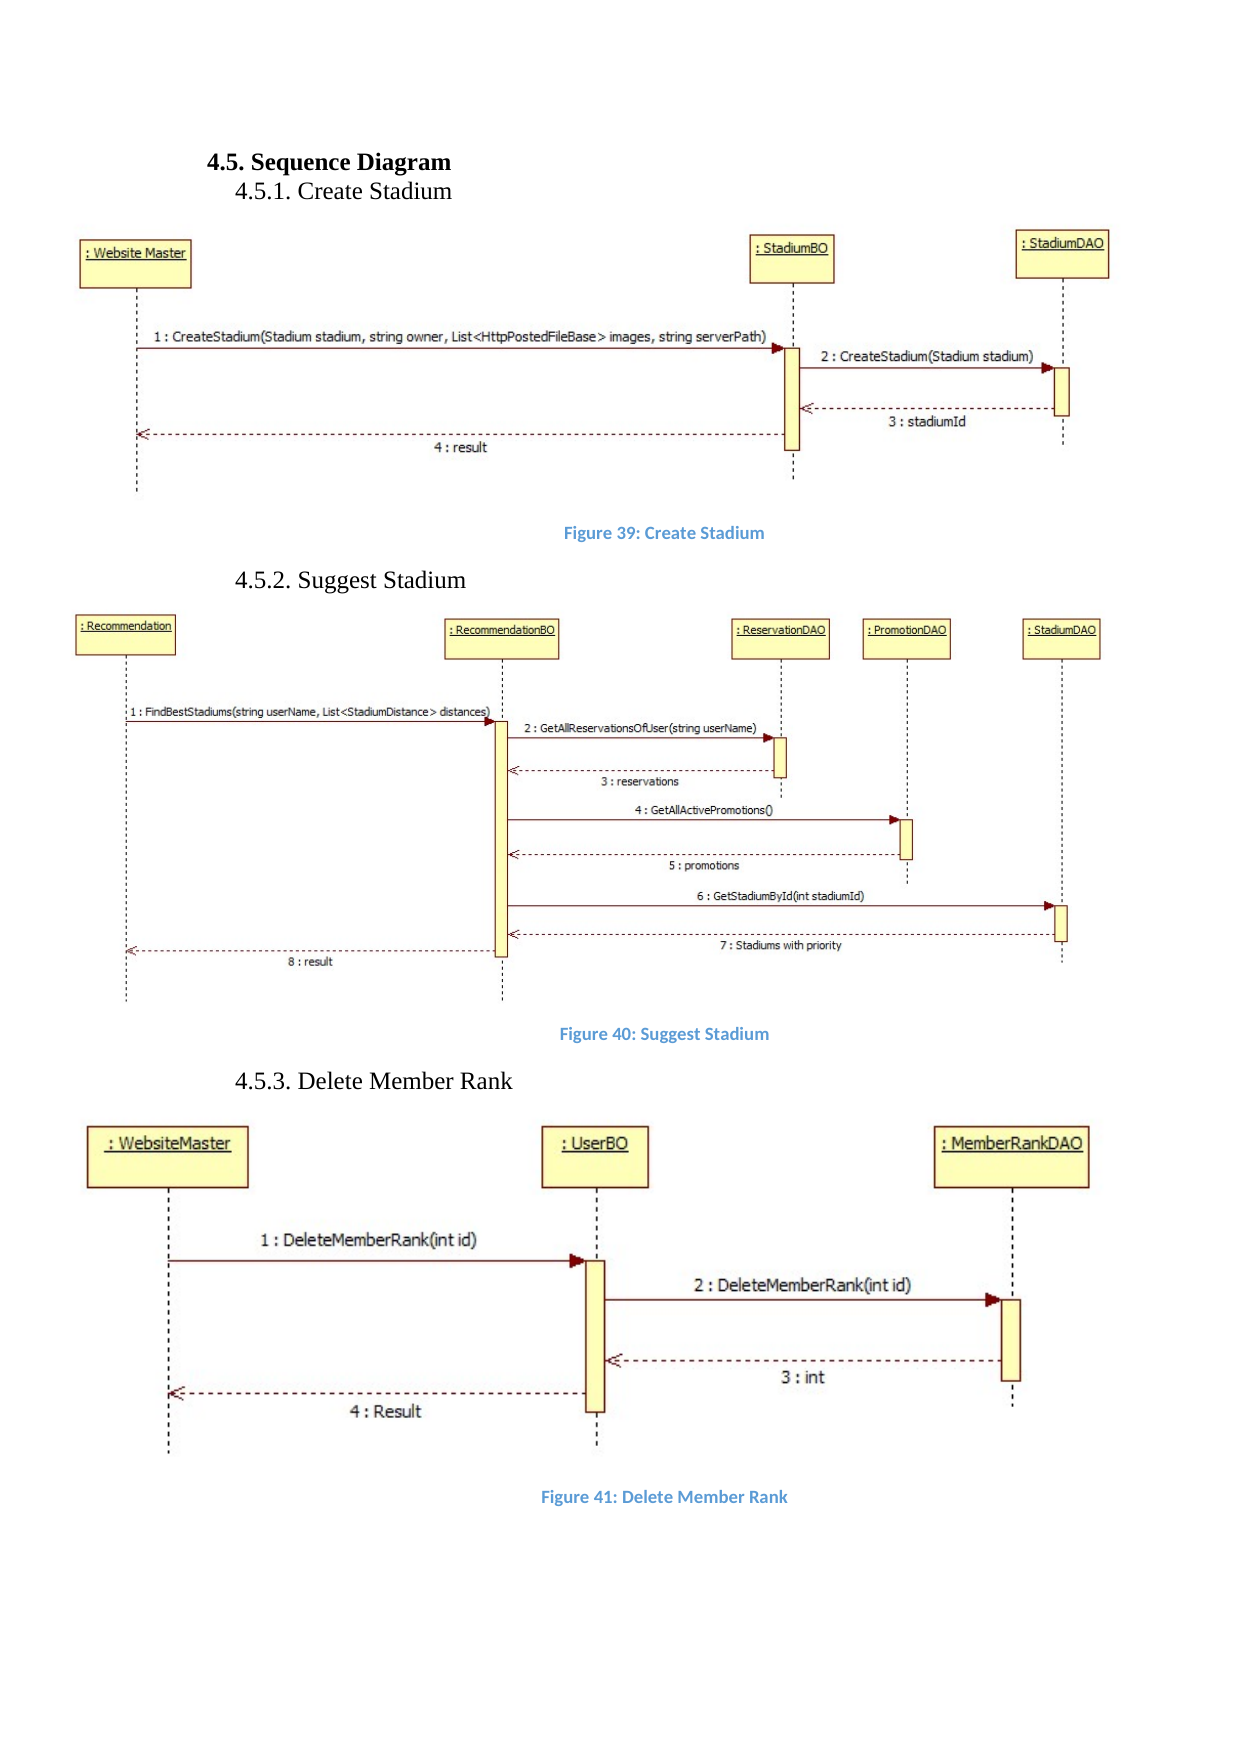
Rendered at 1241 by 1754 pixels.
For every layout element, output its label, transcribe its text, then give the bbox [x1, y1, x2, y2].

subtitle Delete Member Rank [235, 1066, 1124, 1095]
picture [55, 205, 1134, 520]
picture [55, 594, 1121, 1022]
text Figure 39: Create Stadium [207, 521, 1122, 544]
subtitle Create Stadium [235, 176, 1124, 205]
text Figure 40: Suggest Stadium [207, 1023, 1122, 1046]
picture [56, 1095, 1121, 1485]
text Figure 41: Delete Member Rank [207, 1486, 1122, 1509]
subtitle Suggest Stadium [235, 565, 1124, 593]
subtitle Sequence Diagram [207, 148, 1122, 176]
